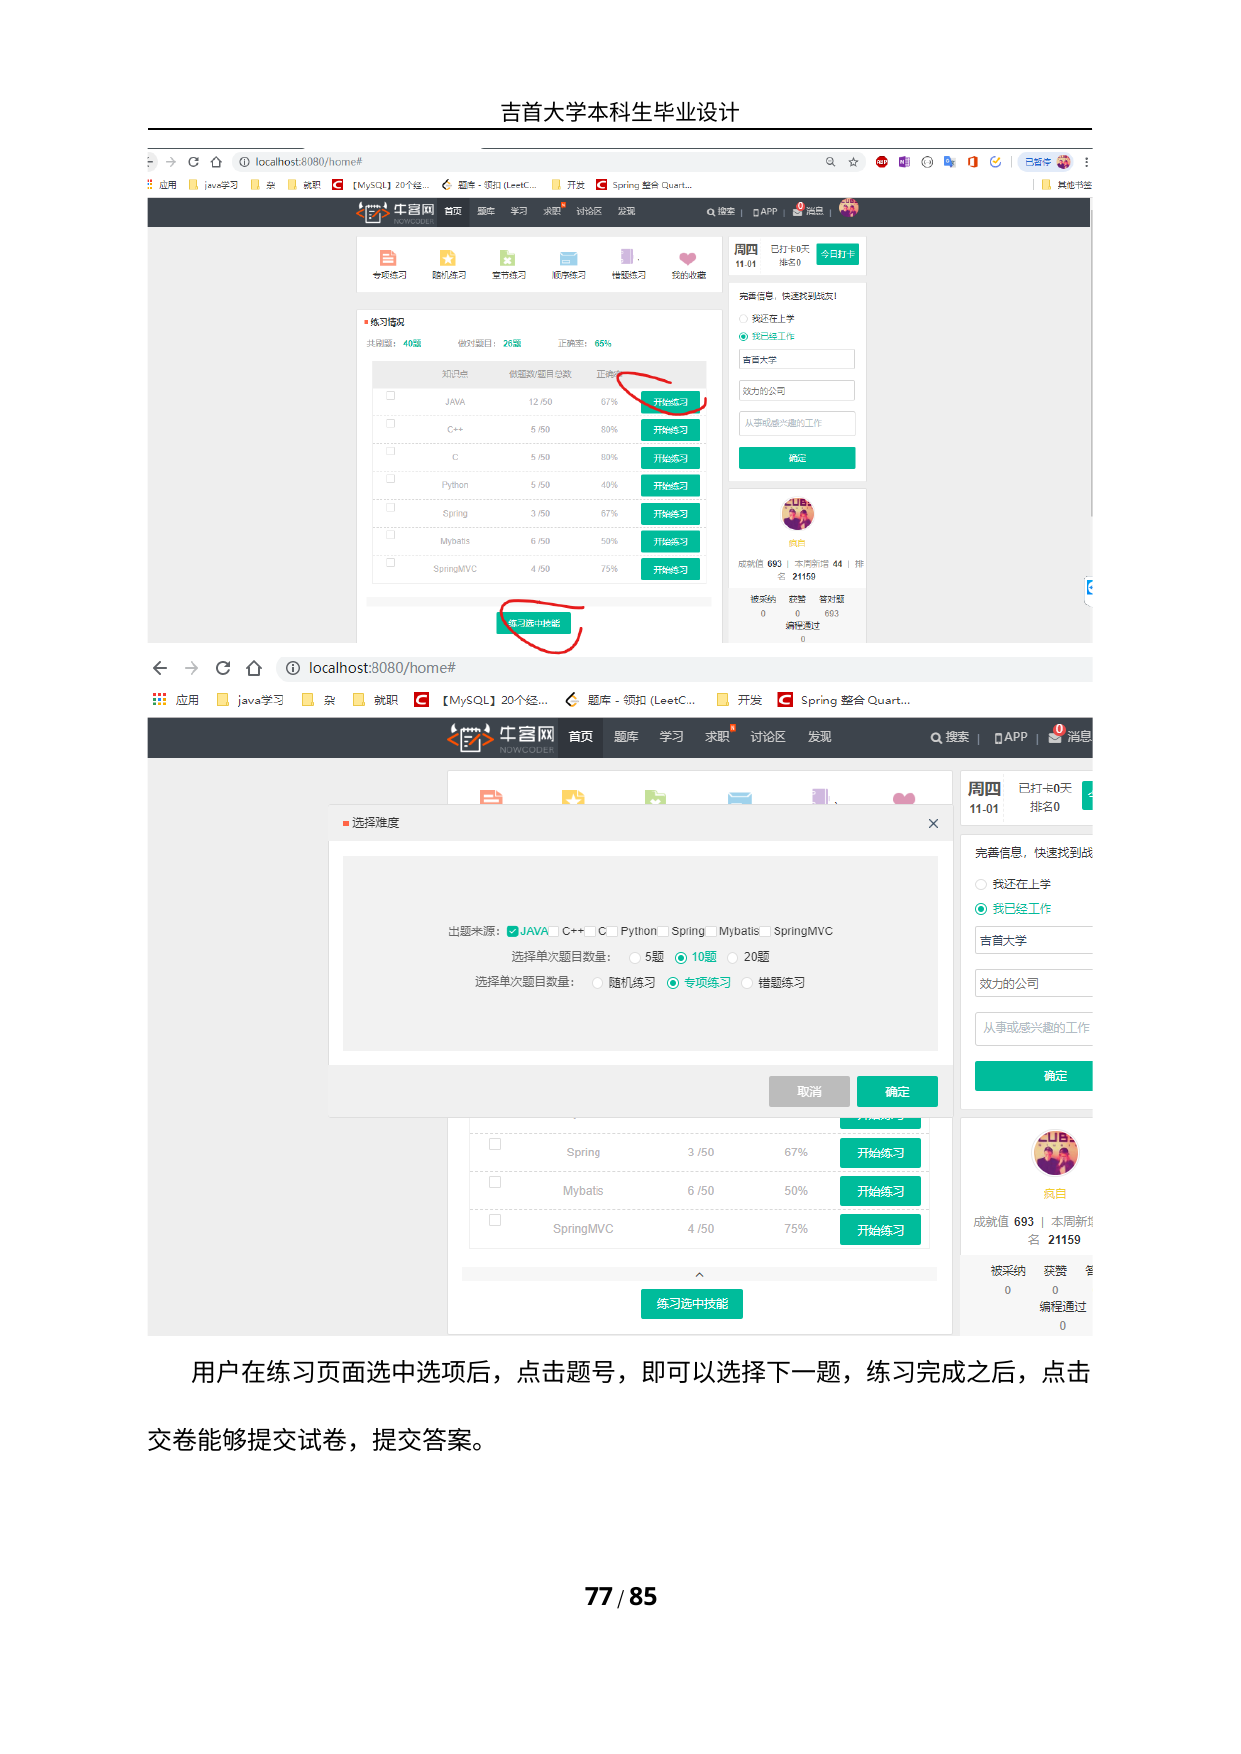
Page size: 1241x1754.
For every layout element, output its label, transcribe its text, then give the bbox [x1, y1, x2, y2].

picture [147, 657, 1093, 1336]
text 用户在练习页面选中选项后，点击题号，即可以选择下一题，练习完成之后，点击交卷能够提交试卷，提交答案。 [148, 1337, 1092, 1473]
picture [147, 148, 1093, 656]
